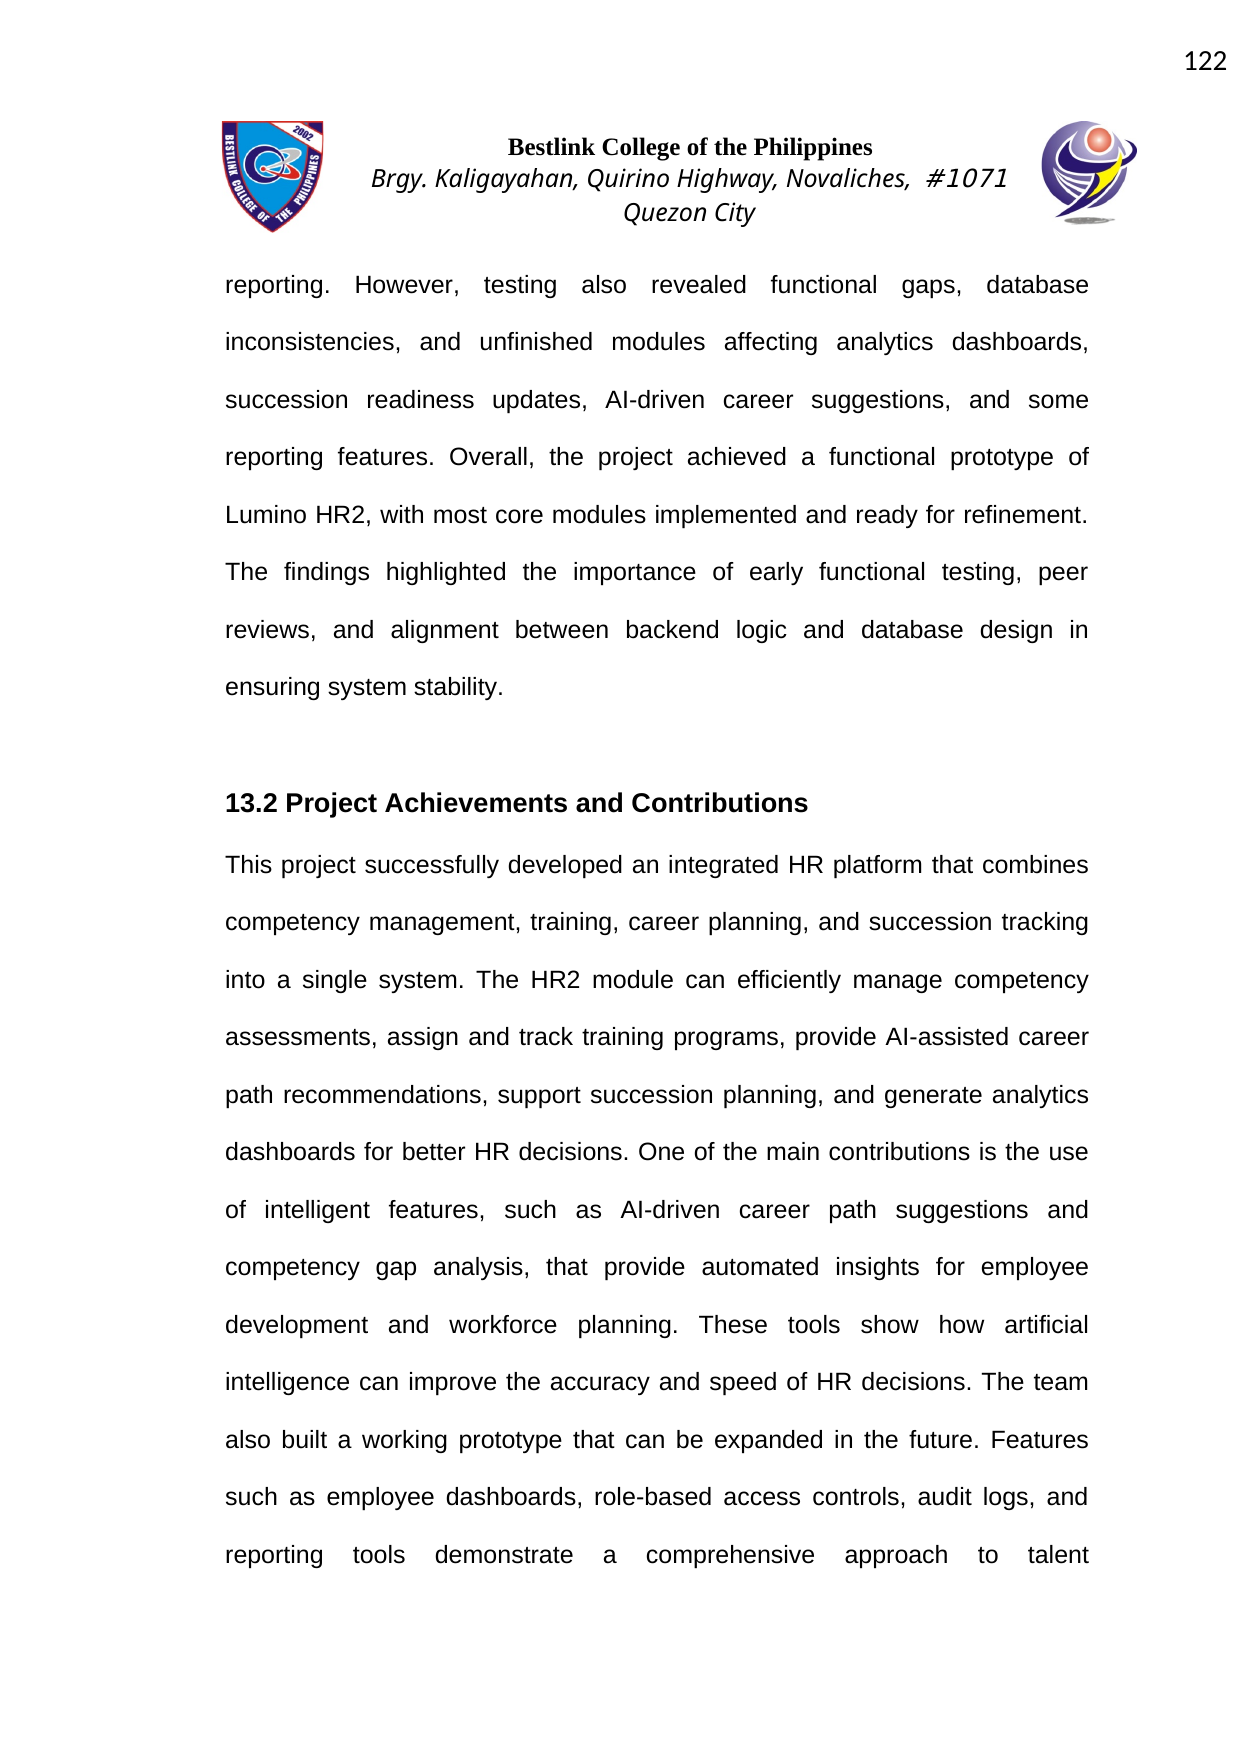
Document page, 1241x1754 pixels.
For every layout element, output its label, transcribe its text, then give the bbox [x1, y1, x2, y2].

picture [1041, 121, 1137, 225]
picture [221, 121, 324, 233]
text 13.2 Project Achievements and Contributions [225, 787, 1090, 819]
